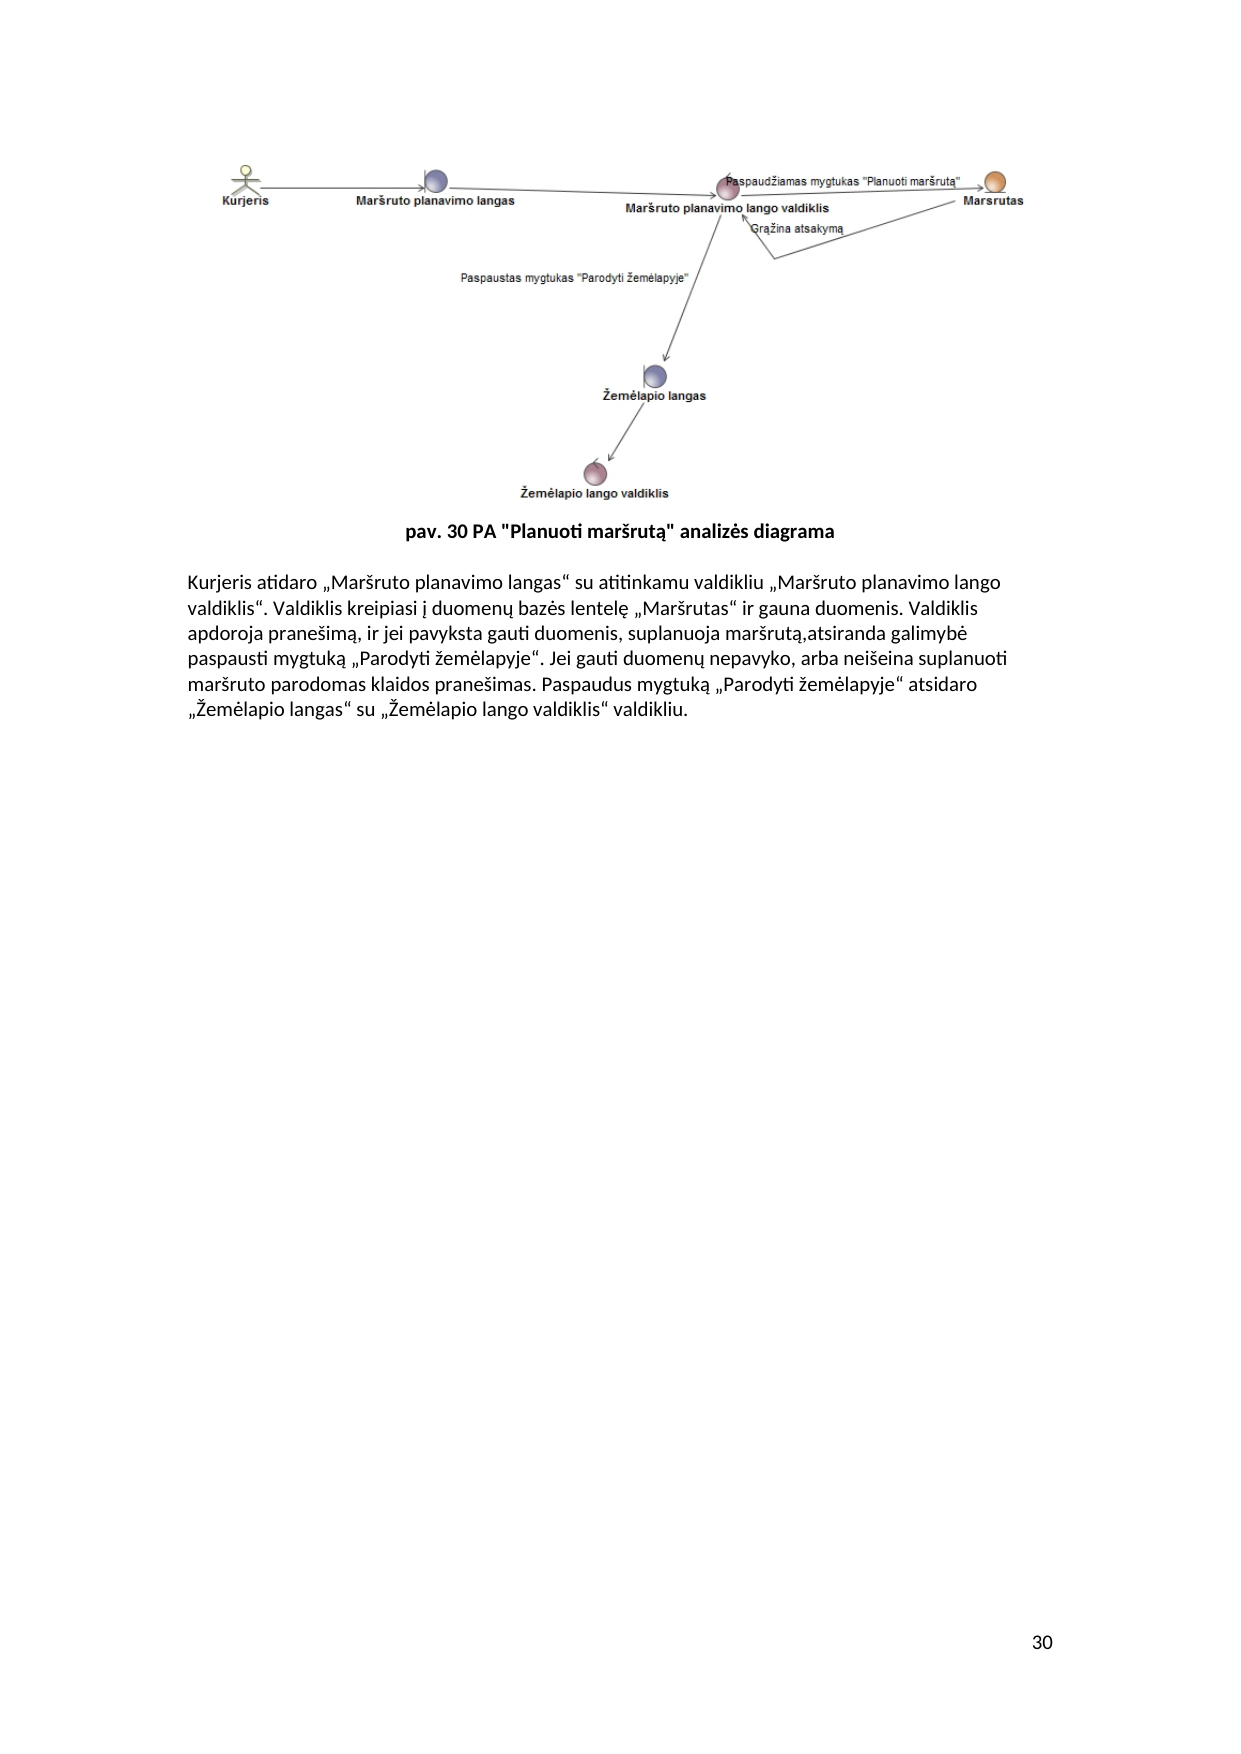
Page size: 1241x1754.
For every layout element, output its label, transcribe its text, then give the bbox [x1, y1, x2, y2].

text pav. 30 PA "Planuoti maršrutą" analizės diagrama [187, 519, 1053, 544]
picture [187, 150, 1053, 519]
text Kurjeris atidaro „Maršruto planavimo langas“ su atitinkamu valdikliu „Maršruto planavimo lango valdiklis“. Valdiklis kreipiasi į duomenų bazės lentelę „Maršrutas“ ir gauna duomenis. Valdiklis apdoroja pranešimą, ir jei pavyksta gauti duomenis, suplanuoja maršrutą,atsiranda galimybė paspausti mygtuką „Parodyti žemėlapyje“. Jei gauti duomenų nepavyko, arba neišeina suplanuoti maršruto parodomas klaidos pranešimas. Paspaudus mygtuką „Parodyti žemėlapyje“ atsidaro „Žemėlapio langas“ su „Žemėlapio lango valdiklis“ valdikliu. [187, 569, 1053, 722]
